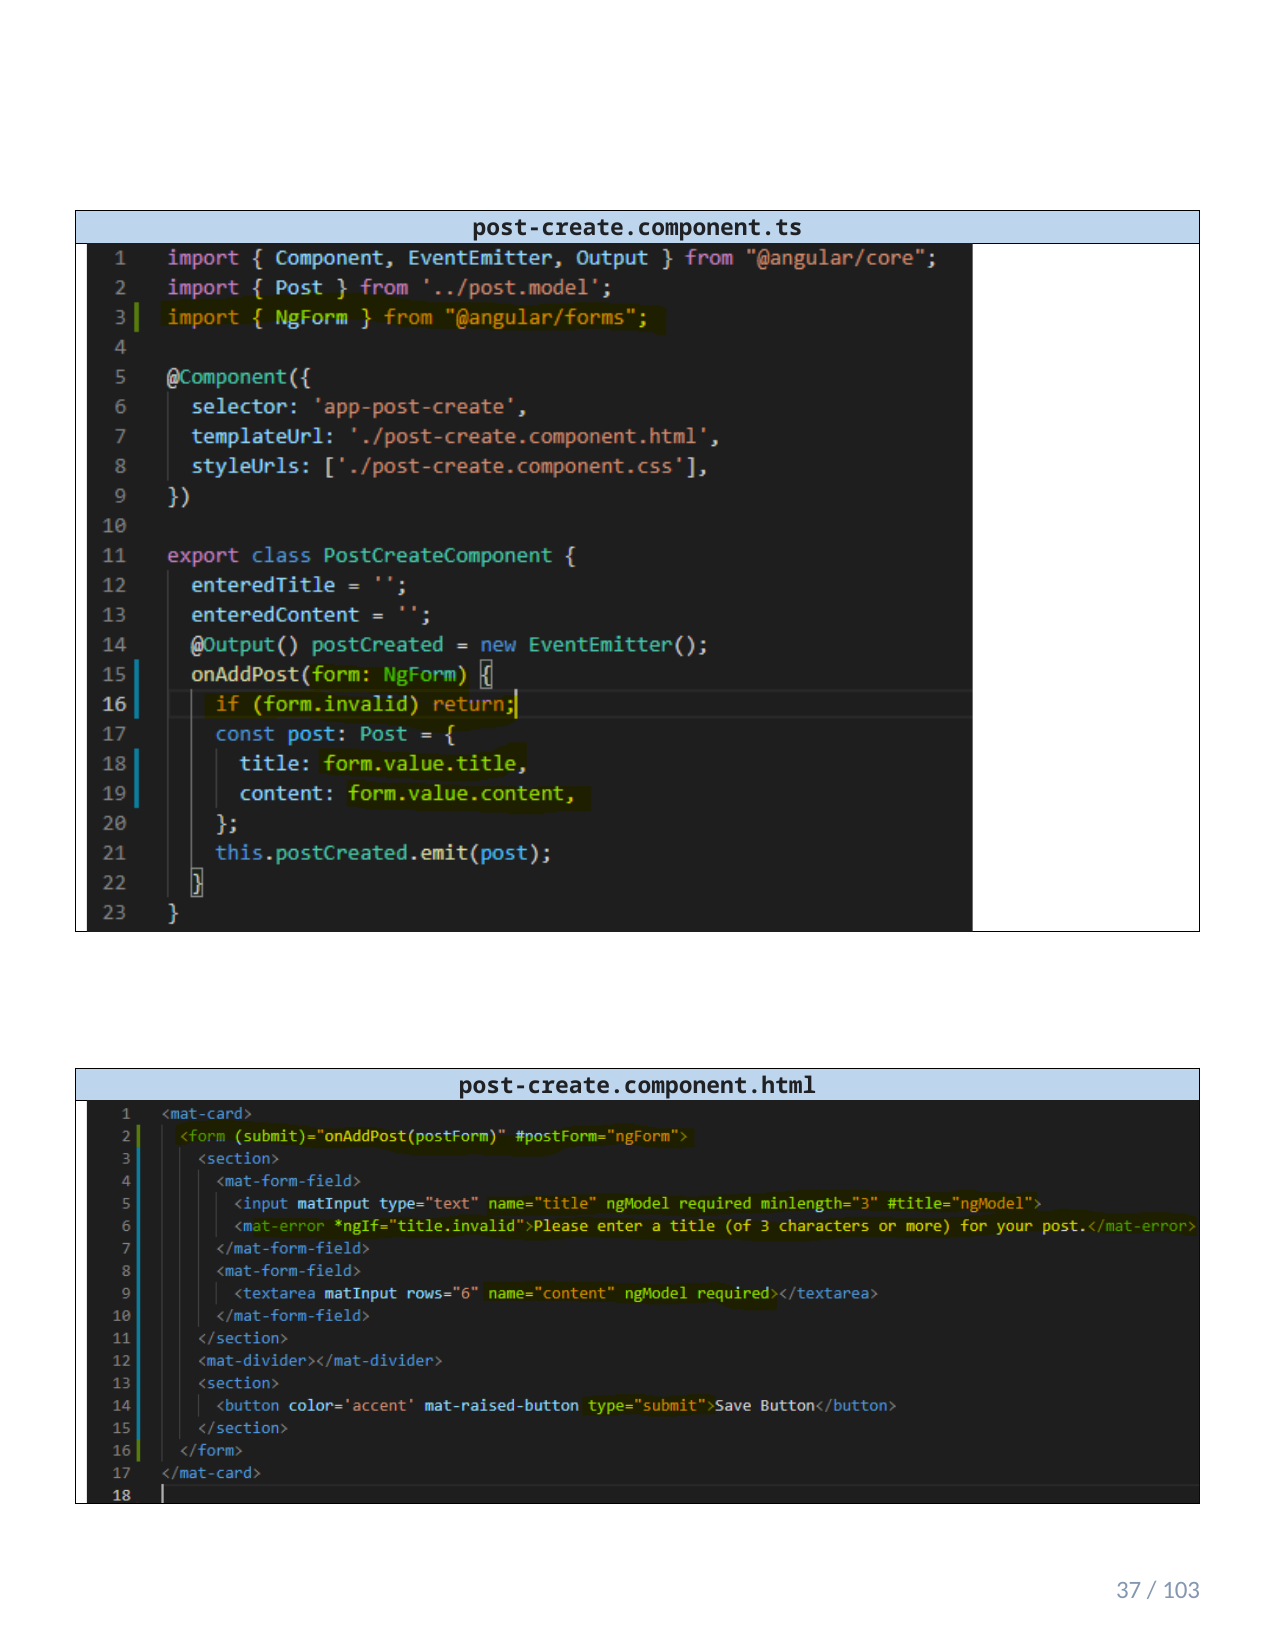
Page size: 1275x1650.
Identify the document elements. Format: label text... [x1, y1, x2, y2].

table_cell [76, 1101, 86, 1502]
table_cell [973, 244, 1199, 931]
picture [86, 243, 973, 932]
table_cell [76, 244, 86, 931]
picture [86, 1100, 1200, 1503]
table_header post-create.component.ts [76, 211, 1199, 243]
table_header post-create.component.html [76, 1069, 1199, 1100]
